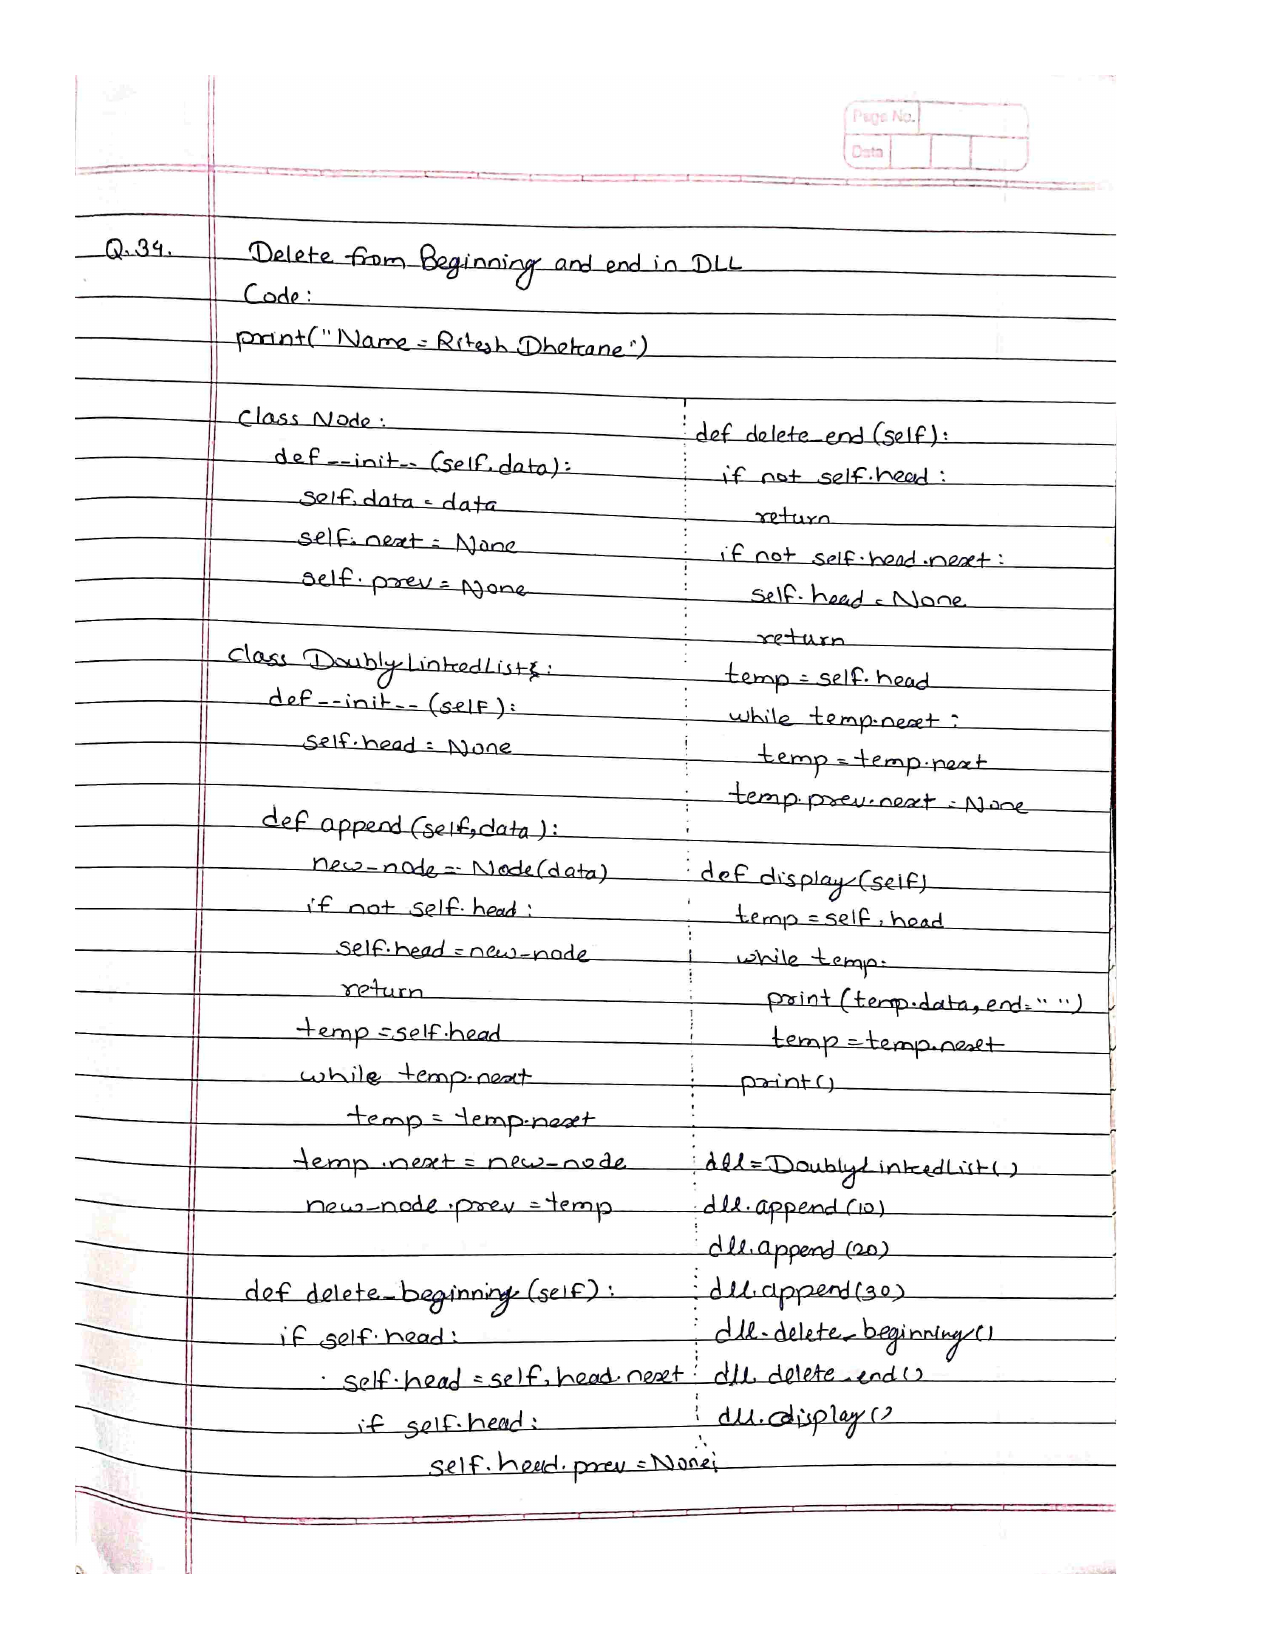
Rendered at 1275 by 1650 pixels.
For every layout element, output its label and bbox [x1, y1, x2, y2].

picture [75, 75, 1117, 1574]
